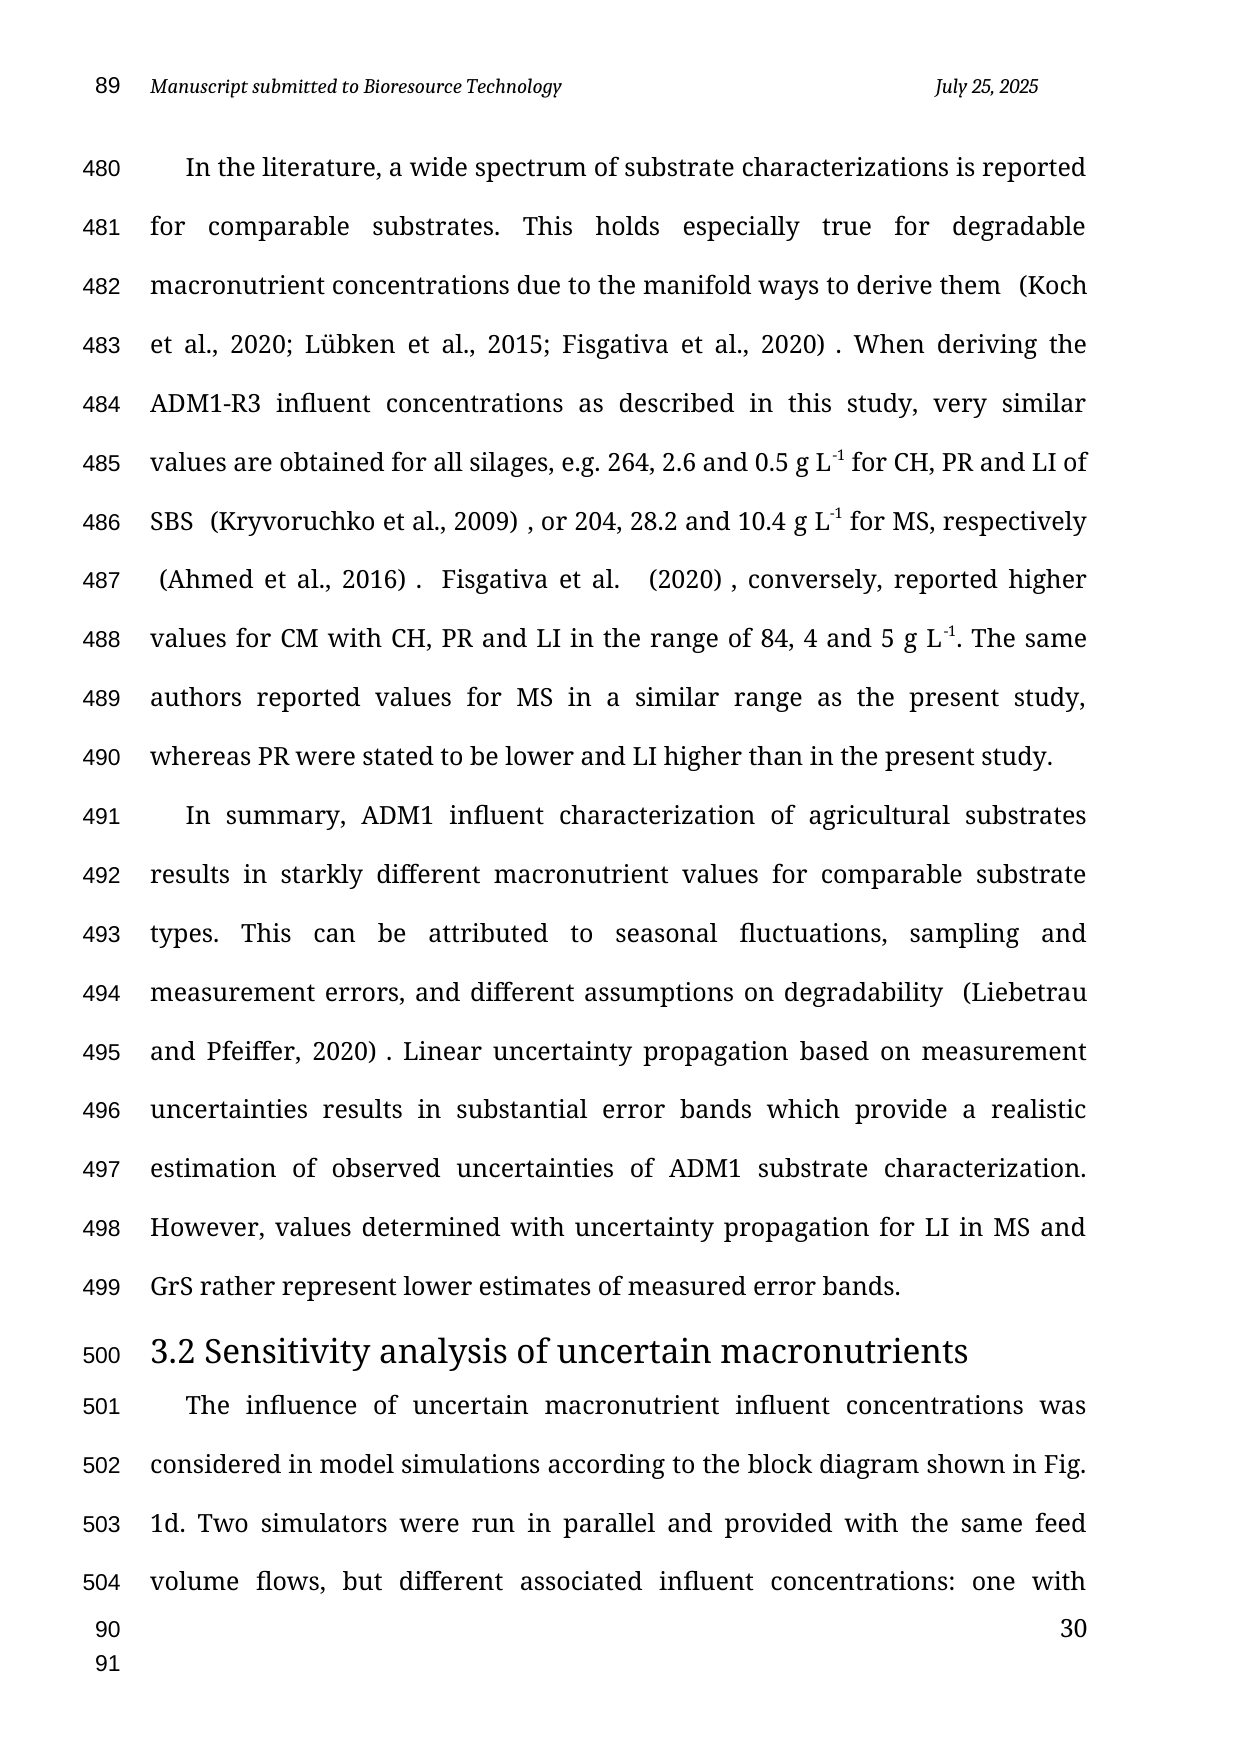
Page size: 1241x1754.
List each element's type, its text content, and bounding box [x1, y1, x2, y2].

text In the literature, a wide spectrum of substrate characterizations is reported for comparable substrates. This holds especially true for degradable macronutrient concentrations due to the manifold ways to derive them . When deriving the ADM1-R3 influent concentrations as described in this study, very similar values are obtained for all silages, e.g. 264, 2.6 and 0.5 g L-1 for CH, PR and LI of SBS , or 204, 28.2 and 10.4 g L-1 for MS, respectively . , conversely, reported higher values for CM with CH, PR and LI in the range of 84, 4 and 5 g L-1. The same authors reported values for MS in a similar range as the present study, whereas PR were stated to be lower and LI higher than in the present study. [150, 150, 1087, 773]
text In summary, ADM1 influent characterization of agricultural substrates results in starkly different macronutrient values for comparable substrate types. This can be attributed to seasonal fluctuations, sampling and measurement errors, and different assumptions on degradability . Linear uncertainty propagation based on measurement uncertainties results in substantial error bands which provide a realistic estimation of observed uncertainties of ADM1 substrate characterization. However, values determined with uncertainty propagation for LI in MS and GrS rather represent lower estimates of measured error bands. [150, 798, 1087, 1303]
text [150, 1387, 1087, 1598]
subtitle 3.2 Sensitivity analysis of uncertain macronutrients [150, 1328, 1090, 1373]
